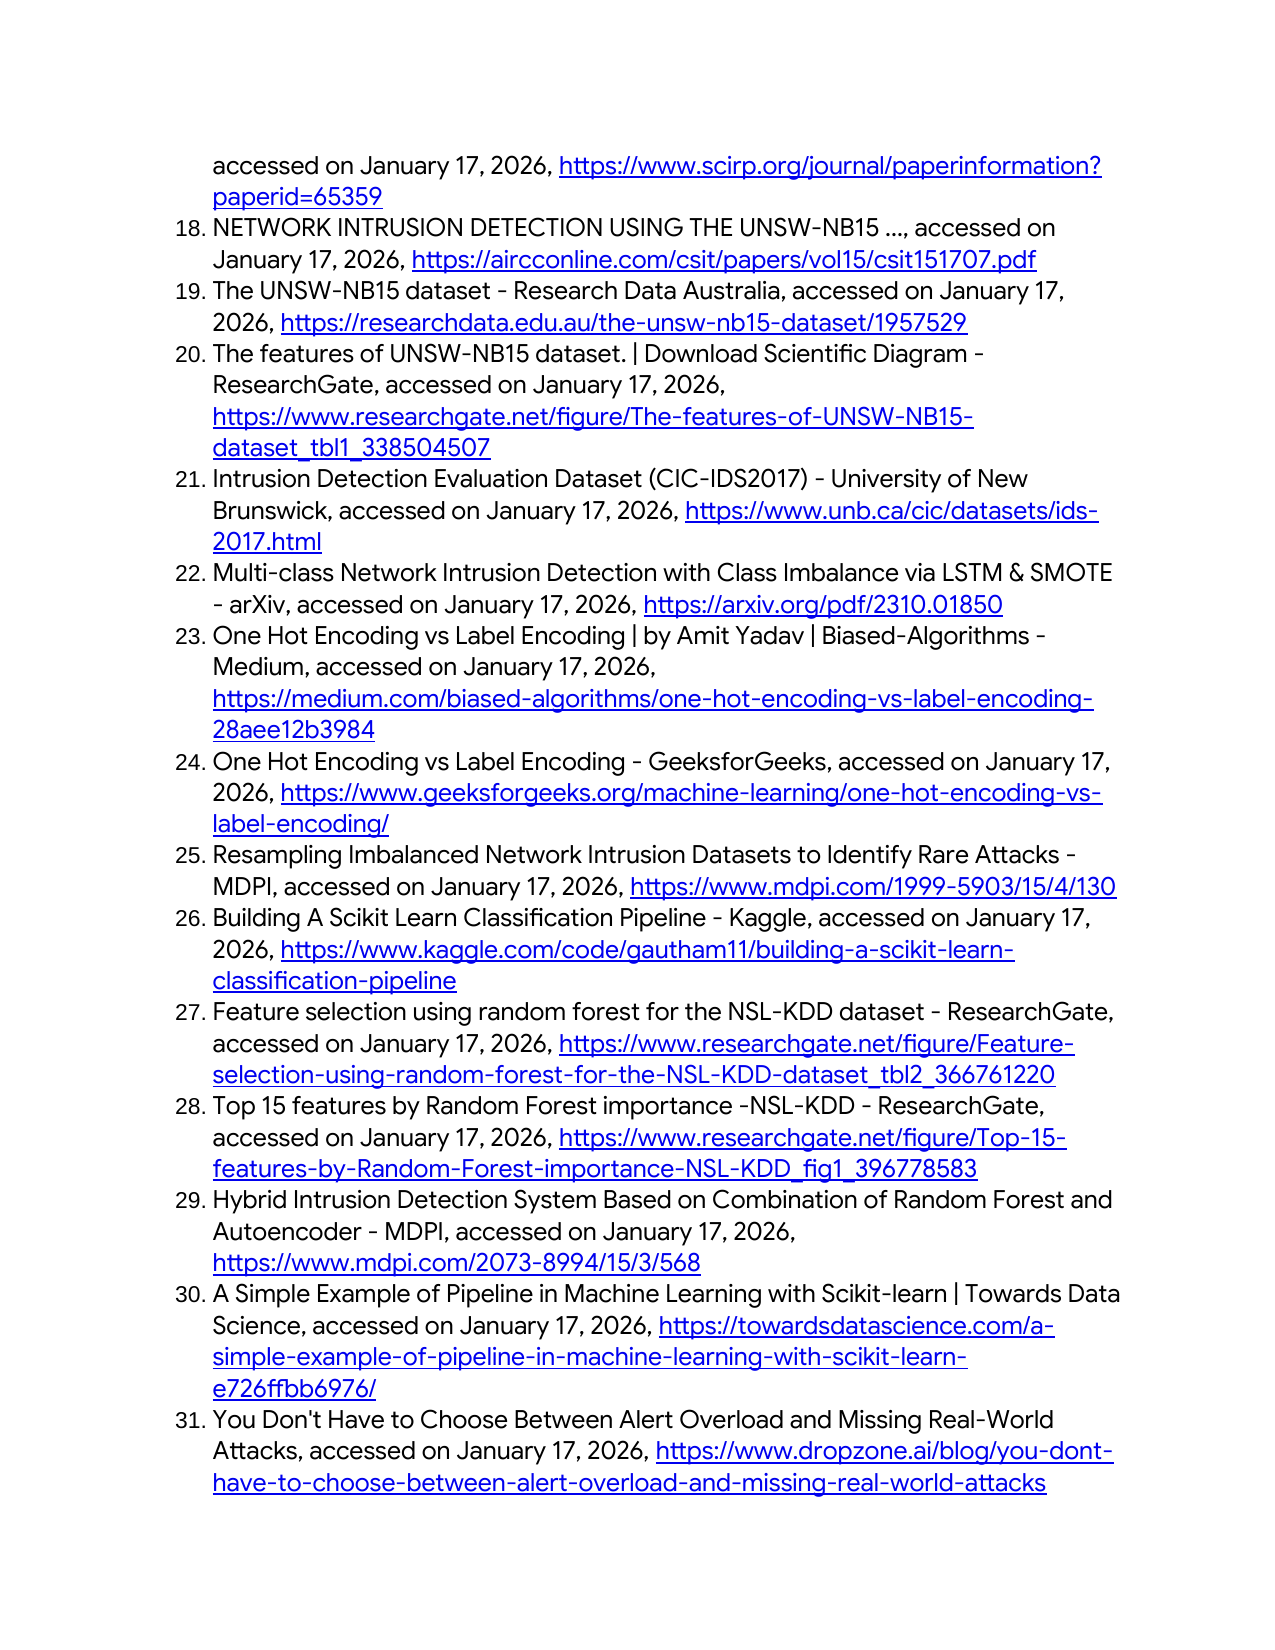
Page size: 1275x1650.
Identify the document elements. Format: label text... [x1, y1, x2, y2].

list One Hot Encoding vs Label Encoding | by Amit Yadav | Biased-Algorithms - Medium, accessed on January 17, 2026, https://medium.com/biased-algorithms/one-hot-encoding-vs-label-encoding-28aee12b3984 [175, 620, 1125, 746]
list NETWORK INTRUSION DETECTION USING THE UNSW-NB15 ..., accessed on January 17, 2026, https://aircconline.com/csit/papers/vol15/csit151707.pdf [175, 213, 1125, 275]
list Multi-class Network Intrusion Detection with Class Imbalance via LSTM & SMOTE - arXiv, accessed on January 17, 2026, https://arxiv.org/pdf/2310.01850 [175, 558, 1125, 620]
list One Hot Encoding vs Label Encoding - GeeksforGeeks, accessed on January 17, 2026, https://www.geeksforgeeks.org/machine-learning/one-hot-encoding-vs-label-encoding/ [175, 746, 1125, 840]
list Resampling Imbalanced Network Intrusion Datasets to Identify Rare Attacks - MDPI, accessed on January 17, 2026, https://www.mdpi.com/1999-5903/15/4/130 [175, 840, 1125, 902]
list A Simple Example of Pipeline in Machine Learning with Scikit-learn | Towards Data Science, accessed on January 17, 2026, https://towardsdatascience.com/a-simple-example-of-pipeline-in-machine-learning-with-scikit-learn-e726ffbb6976/ [175, 1279, 1125, 1404]
list The features of UNSW-NB15 dataset. | Download Scientific Diagram - ResearchGate, accessed on January 17, 2026, https://www.researchgate.net/figure/The-features-of-UNSW-NB15-dataset_tbl1_338504507 [175, 338, 1125, 463]
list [175, 150, 1125, 213]
list You Don't Have to Choose Between Alert Overload and Missing Real-World Attacks, accessed on January 17, 2026, https://www.dropzone.ai/blog/you-dont-have-to-choose-between-alert-overload-and-missing-real-world-attacks [175, 1404, 1125, 1498]
list Intrusion Detection Evaluation Dataset (CIC-IDS2017) - University of New Brunswick, accessed on January 17, 2026, https://www.unb.ca/cic/datasets/ids-2017.html [175, 463, 1125, 558]
list The UNSW-NB15 dataset - Research Data Australia, accessed on January 17, 2026, https://researchdata.edu.au/the-unsw-nb15-dataset/1957529 [175, 275, 1125, 338]
list Feature selection using random forest for the NSL-KDD dataset - ResearchGate, accessed on January 17, 2026, https://www.researchgate.net/figure/Feature-selection-using-random-forest-for-the-NSL-KDD-dataset_tbl2_366761220 [175, 997, 1125, 1091]
list Hybrid Intrusion Detection System Based on Combination of Random Forest and Autoencoder - MDPI, accessed on January 17, 2026, https://www.mdpi.com/2073-8994/15/3/568 [175, 1185, 1125, 1279]
list Building A Scikit Learn Classification Pipeline - Kaggle, accessed on January 17, 2026, https://www.kaggle.com/code/gautham11/building-a-scikit-learn-classification-pipeline [175, 902, 1125, 997]
list Top 15 features by Random Forest importance -NSL-KDD - ResearchGate, accessed on January 17, 2026, https://www.researchgate.net/figure/Top-15-features-by-Random-Forest-importance-NSL-KDD_fig1_396778583 [175, 1091, 1125, 1185]
